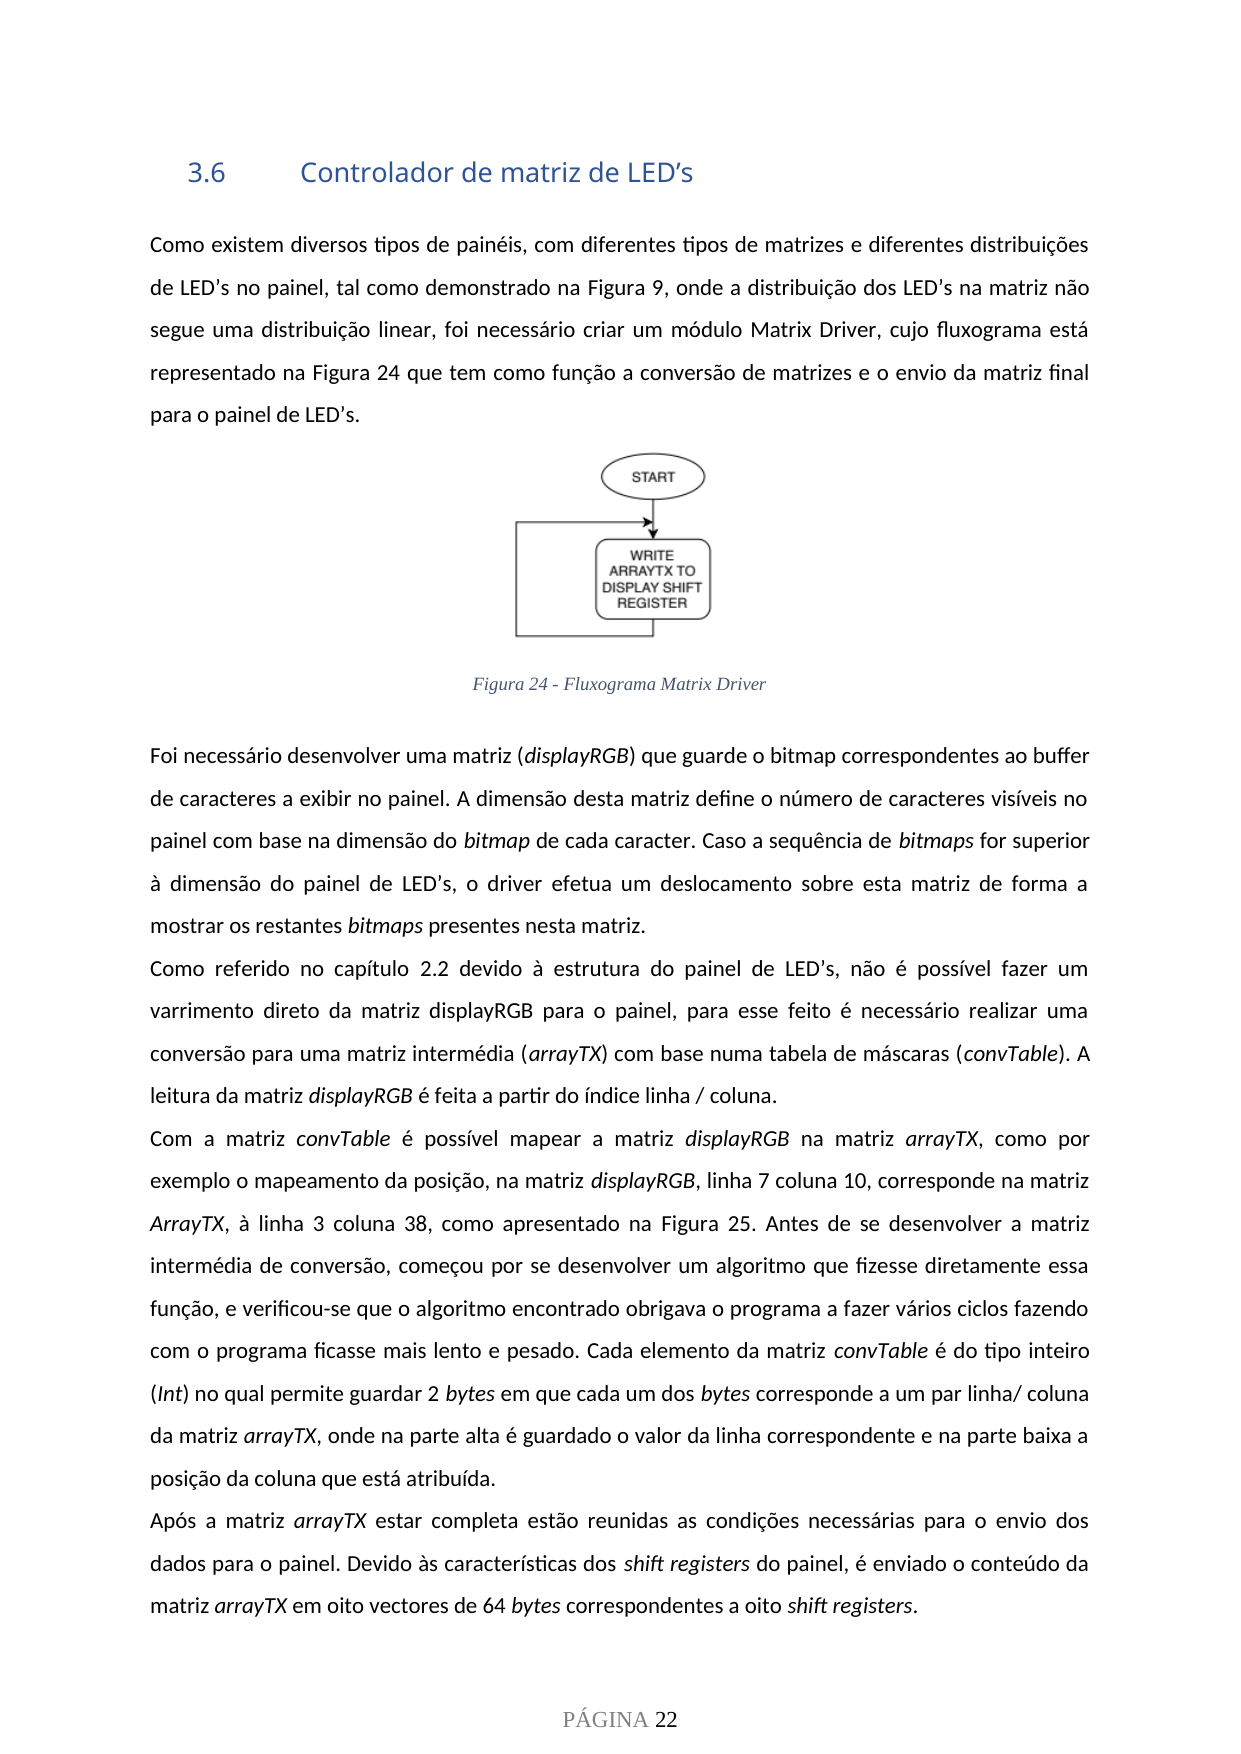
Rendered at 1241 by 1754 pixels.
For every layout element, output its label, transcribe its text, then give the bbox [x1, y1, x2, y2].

text Com a matriz convTable é possível mapear a matriz displayRGB na matriz arrayTX, como por exemplo o mapeamento da posição, na matriz displayRGB, linha 7 coluna 10, corresponde na matriz ArrayTX, à linha 3 coluna 38, como apresentado na Figura 25. Antes de se desenvolver a matriz intermédia de conversão, começou por se desenvolver um algoritmo que fizesse diretamente essa função, e verificou-se que o algoritmo encontrado obrigava o programa a fazer vários ciclos fazendo com o programa ficasse mais lento e pesado. Cada elemento da matriz convTable é do tipo inteiro (Int) no qual permite guardar 2 bytes em que cada um dos bytes corresponde a um par linha/ coluna da matriz arrayTX, onde na parte alta é guardado o valor da linha correspondente e na parte baixa a posição da coluna que está atribuída. [150, 1124, 1090, 1492]
text Como referido no capítulo 2.2 devido à estrutura do painel de LED’s, não é possível fazer um varrimento direto da matriz displayRGB para o painel, para esse feito é necessário realizar uma conversão para uma matriz intermédia (arrayTX) com base numa tabela de máscaras (convTable). A leitura da matriz displayRGB é feita a partir do índice linha / coluna. [150, 954, 1090, 1109]
text Como existem diversos tipos de painéis, com diferentes tipos de matrizes e diferentes distribuições de LED’s no painel, tal como demonstrado na Figura 9, onde a distribuição dos LED’s na matriz não segue uma distribuição linear, foi necessário criar um módulo Matrix Driver, cujo fluxograma está representado na Figura 24 que tem como função a conversão de matrizes e o envio da matriz final para o painel de LED’s. [150, 230, 1090, 428]
text Foi necessário desenvolver uma matriz (displayRGB) que guarde o bitmap correspondentes ao buffer de caracteres a exibir no painel. A dimensão desta matriz define o número de caracteres visíveis no painel com base na dimensão do bitmap de cada caracter. Caso a sequência de bitmaps for superior à dimensão do painel de LED’s, o driver efetua um deslocamento sobre esta matriz de forma a mostrar os restantes bitmaps presentes nesta matriz. [150, 741, 1090, 939]
text Figura 24 - Fluxograma Matrix Driver [150, 673, 1090, 694]
text Após a matriz arrayTX estar completa estão reunidas as condições necessárias para o envio dos dados para o painel. Devido às características dos shift registers do painel, é enviado o conteúdo da matriz arrayTX em oito vectores de 64 bytes correspondentes a oito shift registers. [150, 1506, 1090, 1619]
subtitle Controlador de matriz de LED’s [187, 153, 1090, 190]
